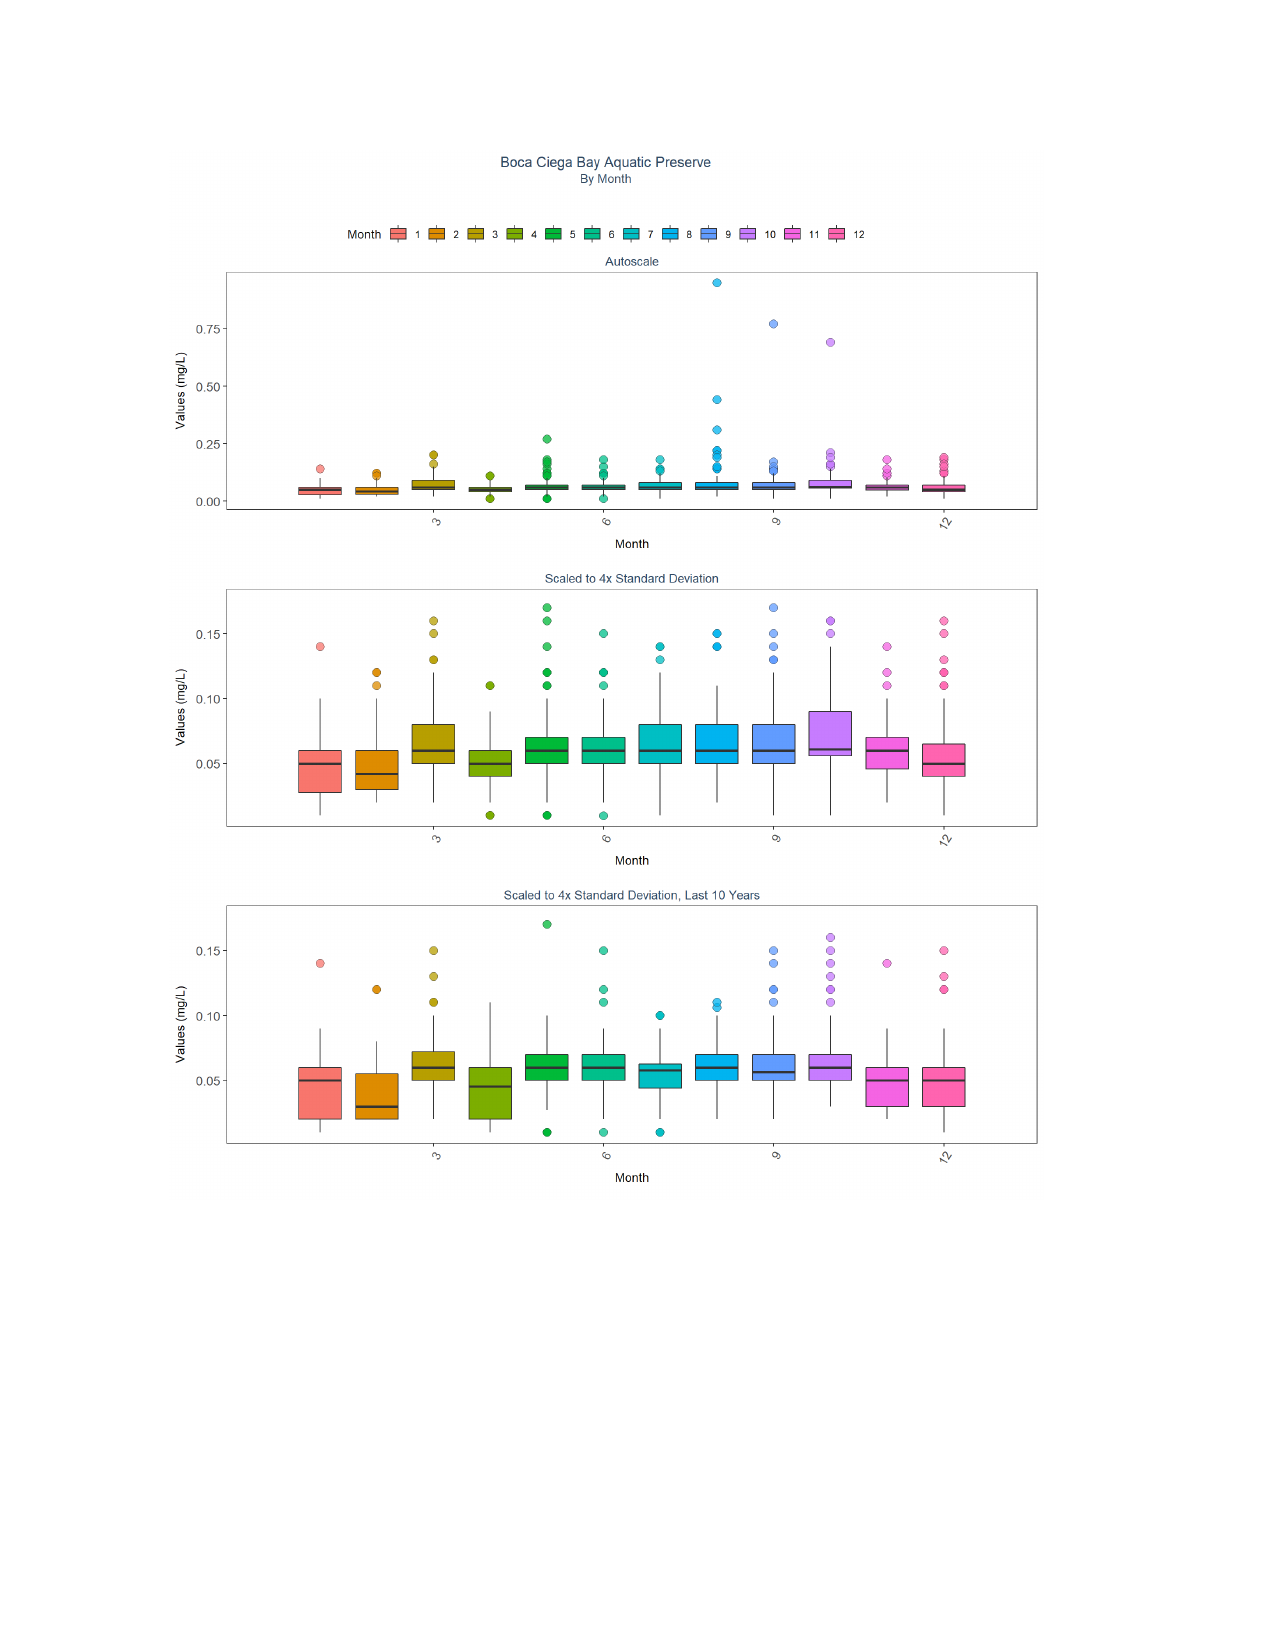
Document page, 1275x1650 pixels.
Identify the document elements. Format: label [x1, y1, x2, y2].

picture [168, 150, 1044, 1200]
